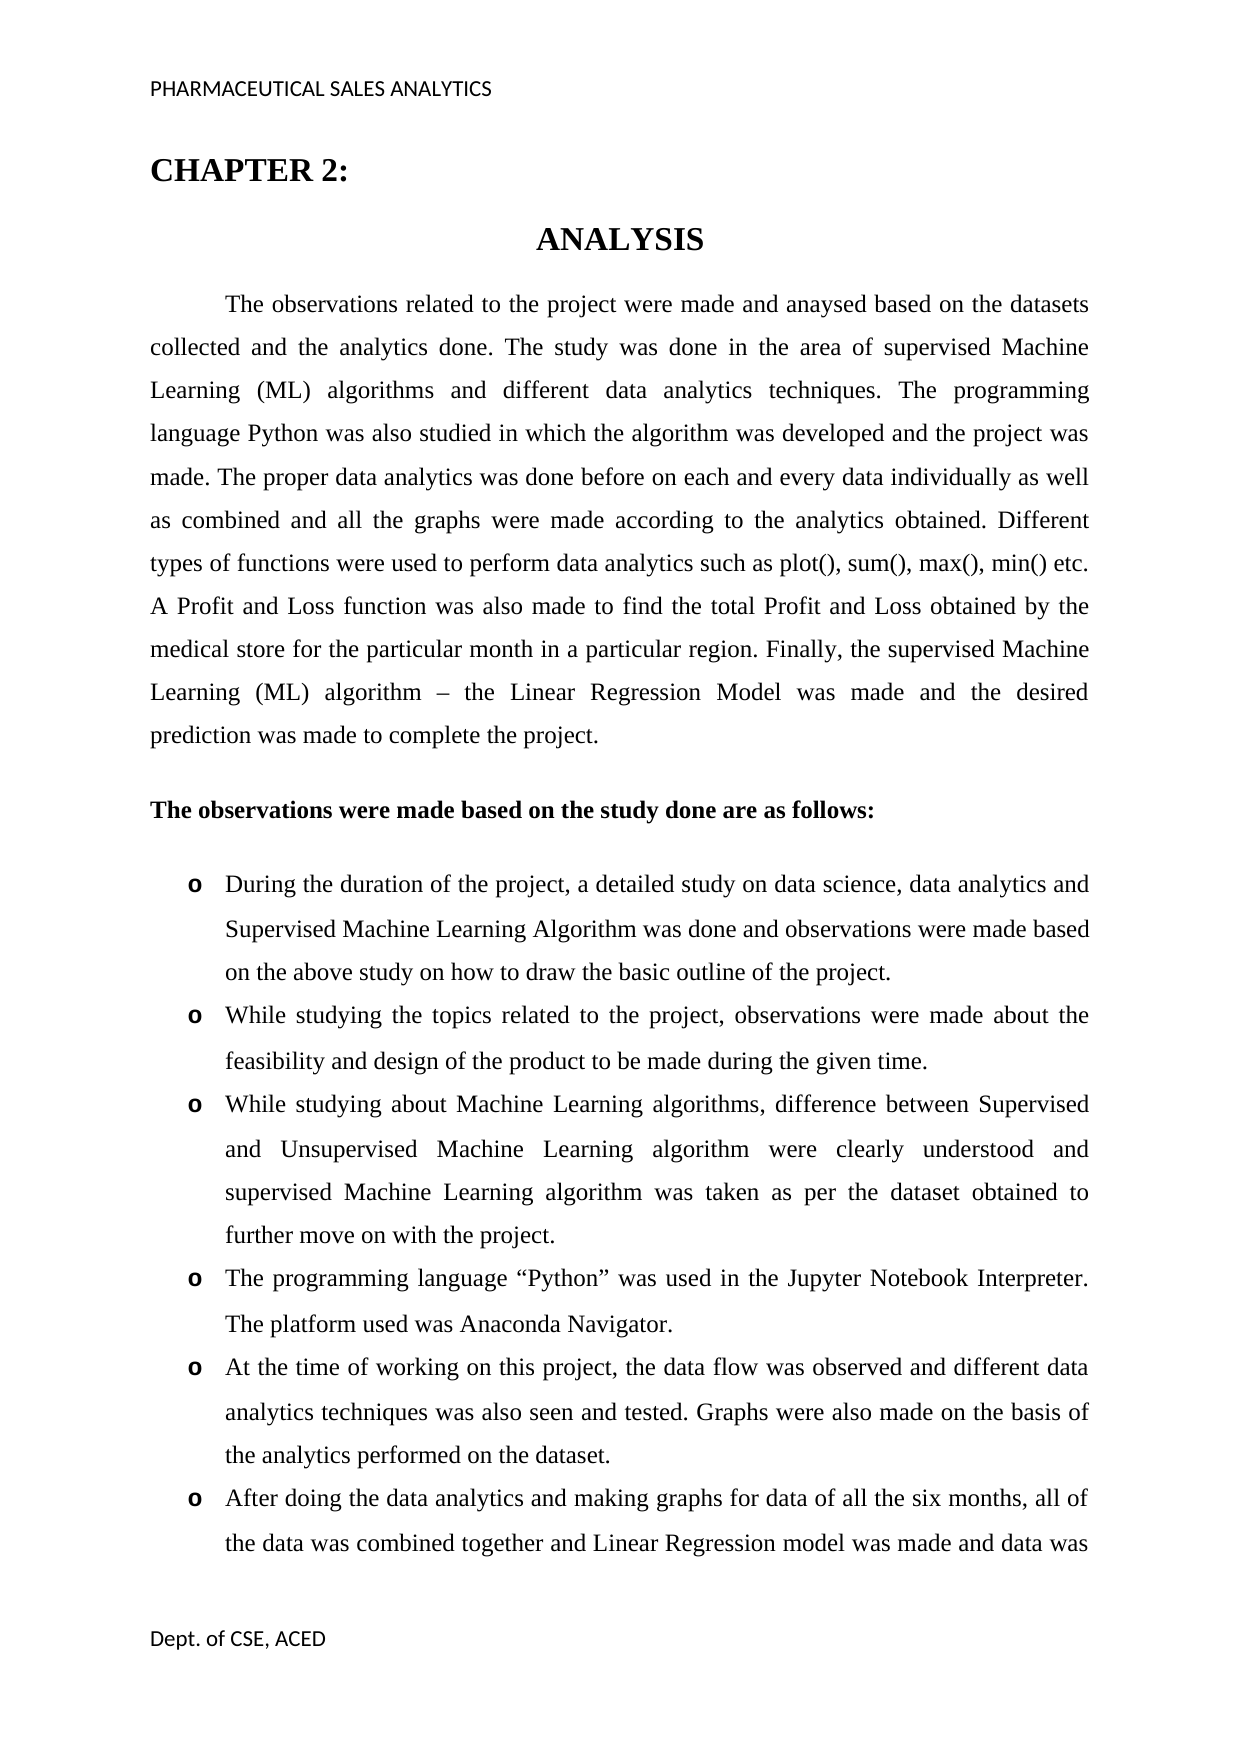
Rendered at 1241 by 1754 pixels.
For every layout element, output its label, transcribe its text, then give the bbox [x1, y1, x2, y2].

text The observations related to the project were made and anaysed based on the datasets collected and the analytics done. The study was done in the area of supervised Machine Learning (ML) algorithms and different data analytics techniques. The programming language Python was also studied in which the algorithm was developed and the project was made. The proper data analytics was done before on each and every data individually as well as combined and all the graphs were made according to the analytics obtained. Different types of functions were used to perform data analytics such as plot(), sum(), max(), min() etc. A Profit and Loss function was also made to find the total Profit and Loss obtained by the medical store for the particular month in a particular region. Finally, the supervised Machine Learning (ML) algorithm – the Linear Regression Model was made and the desired prediction was made to complete the project. [150, 289, 1090, 749]
list While studying about Machine Learning algorithms, difference between Supervised and Unsupervised Machine Learning algorithm were clearly understood and supervised Machine Learning algorithm was taken as per the dataset obtained to further move on with the project. [187, 1089, 1090, 1249]
list The programming language “Python” was used in the Jupyter Notebook Interpreter. The platform used was Anaconda Navigator. [187, 1263, 1090, 1337]
text CHAPTER 2: [200, 150, 1090, 188]
list At the time of working on this project, the data flow was observed and different data analytics techniques was also seen and tested. Graphs were also made on the basis of the analytics performed on the dataset. [187, 1352, 1090, 1469]
list While studying the topics related to the project, observations were made about the feasibility and design of the product to be made during the given time. [187, 1001, 1090, 1074]
list During the duration of the project, a detailed study on data science, data analytics and Supervised Machine Learning Algorithm was done and observations were made based on the above study on how to draw the basic outline of the project. [187, 869, 1090, 986]
text ANALYSIS [150, 219, 1090, 258]
text The observations were made based on the study done are as follows: [150, 795, 1090, 823]
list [187, 1483, 1090, 1557]
